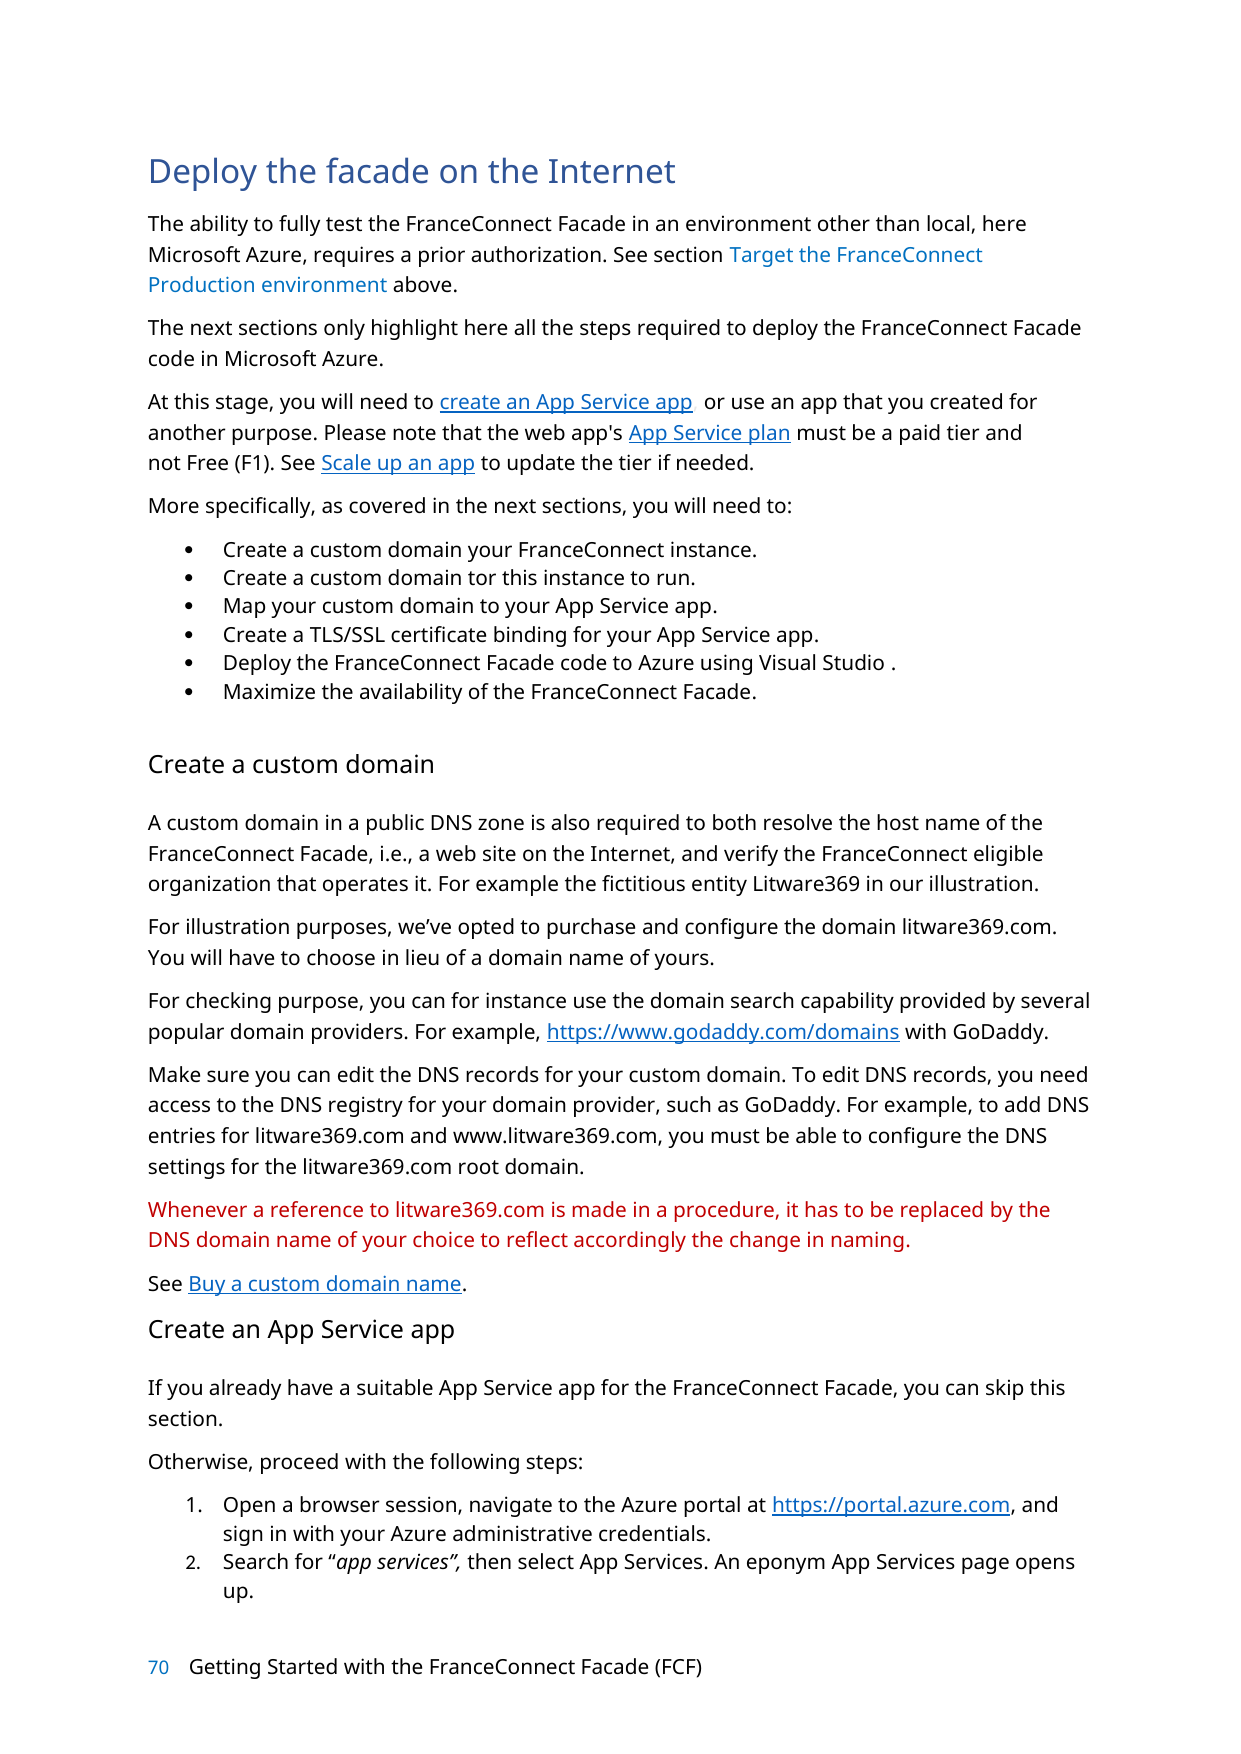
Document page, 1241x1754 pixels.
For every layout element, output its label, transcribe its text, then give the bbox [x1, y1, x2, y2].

text Whenever a reference to litware369.com is made in a procedure, it has to be replaced by the DNS domain name of your choice to reflect accordingly the change in naming. [148, 1195, 1093, 1254]
list Map your custom domain to your App Service app. [185, 592, 1093, 620]
list Create a TLS/SSL certificate binding for your App Service app. [185, 620, 1093, 648]
list Create a custom domain your FranceConnect instance. [185, 535, 1093, 563]
list Create an App Service app tor this instance to run. [185, 563, 1093, 592]
text Otherwise, proceed with the following steps: [148, 1447, 1093, 1476]
text Make sure you can edit the DNS records for your custom domain. To edit DNS records, you need access to the DNS registry for your domain provider, such as GoDaddy. For example, to add DNS entries for litware369.com and www.litware369.com, you must be able to configure the DNS settings for the litware369.com root domain. [148, 1060, 1093, 1180]
subtitle Deploy the facade on the Internet [148, 148, 1093, 193]
list Maximize the availability of the FranceConnect Facade. [185, 677, 1093, 705]
text More specifically, as covered in the next sections, you will need to: [148, 492, 1093, 520]
list Search for “app services”, then select App Services. An eponym App Services page opens up. [185, 1547, 1093, 1604]
text See Buy a custom domain name. [148, 1269, 1093, 1297]
text At this stage, you will need to create an App Service app, or use an app that you created for another purpose. Please note that the web app's App Service plan must be a paid tier and not Free (F1). See Scale up an app to update the tier if needed. [148, 387, 1093, 477]
text The next sections only highlight here all the steps required to deploy the FranceConnect Facade code in Microsoft Azure. [148, 313, 1093, 372]
text For illustration purposes, we’ve opted to purchase and configure the domain litware369.com. You will have to choose in lieu of a domain name of yours. [148, 912, 1093, 971]
text A custom domain in a public DNS zone is also required to both resolve the host name of the FranceConnect Facade, i.e., a web site on the Internet, and verify the FranceConnect eligible organization that operates it. For example the fictitious entity Litware369 in our illustration. [148, 808, 1093, 898]
subtitle Create an App Service app [148, 1312, 1093, 1346]
text The ability to fully test the FranceConnect Facade in an environment other than local, here Microsoft Azure, requires a prior authorization. See section Target the FranceConnect Production environment above. [148, 209, 1093, 299]
subtitle Create a custom domain [148, 746, 1093, 780]
list Open a browser session, navigate to the Azure portal at https://portal.azure.com, and sign in with your Azure administrative credentials. [185, 1490, 1093, 1547]
text If you already have a suitable App Service app for the FranceConnect Facade, you can skip this section. [148, 1373, 1093, 1433]
list Deploy the code sample application to Azure using Visual Studio code. [185, 648, 1093, 677]
text For checking purpose, you can for instance use the domain search capability provided by several popular domain providers. For example, https://www.godaddy.com/domains with GoDaddy. [148, 986, 1093, 1045]
